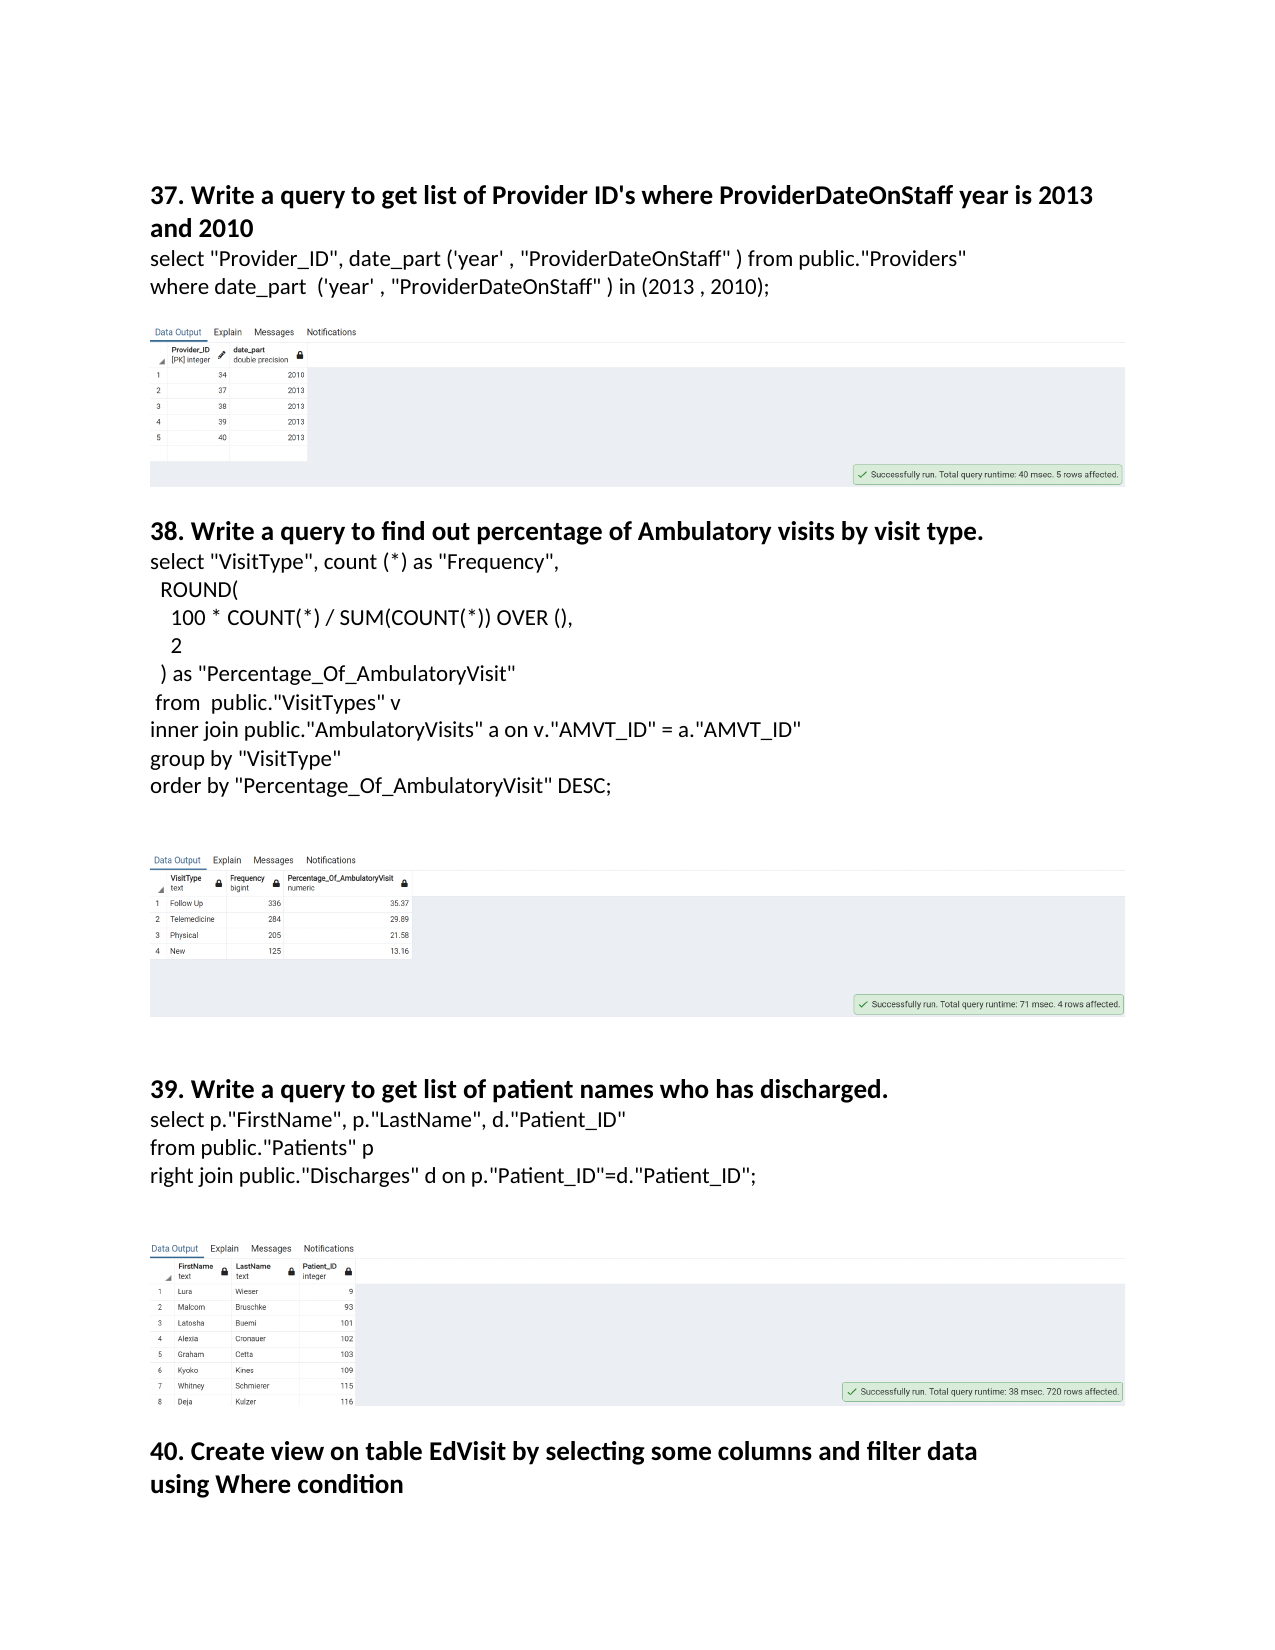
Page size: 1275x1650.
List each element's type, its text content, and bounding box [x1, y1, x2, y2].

text select "Provider_ID", date_part ('year' , "ProviderDateOnStaff" ) from public."Providers" [150, 244, 1125, 272]
text order by "Percentage_Of_AmbulatoryVisit" DESC; [150, 772, 1125, 800]
text where date_part ('year' , "ProviderDateOnStaff" ) in (2013 , 2010); [150, 272, 1125, 300]
text group by "VisitType" [150, 744, 1125, 772]
picture [150, 1245, 1125, 1406]
text from public."Patients" p [150, 1133, 1125, 1161]
text 2 [150, 632, 1125, 659]
text 38. Write a query to find out percentage of Ambulatory visits by visit type. [150, 514, 1125, 547]
text from public."VisitTypes" v [150, 688, 1125, 716]
text ROUND( [150, 576, 1125, 603]
text 39. Write a query to get list of patient names who has discharged. [150, 1072, 1125, 1105]
picture [150, 855, 1125, 1017]
picture [150, 328, 1125, 487]
text ) as "Percentage_Of_AmbulatoryVisit" [150, 659, 1125, 688]
text select p."FirstName", p."LastName", d."Patient_ID" [150, 1105, 1125, 1133]
text 37. Write a query to get list of Provider ID's where ProviderDateOnStaff year is 2013 and 2010 [150, 178, 1125, 244]
text 40. Create view on table EdVisit by selecting some columns and filter data [150, 1434, 1125, 1467]
text using Where condition [150, 1467, 1125, 1500]
text right join public."Discharges" d on p."Patient_ID"=d."Patient_ID"; [150, 1161, 1125, 1189]
text 100 * COUNT(*) / SUM(COUNT(*)) OVER (), [150, 603, 1125, 632]
text inner join public."AmbulatoryVisits" a on v."AMVT_ID" = a."AMVT_ID" [150, 716, 1125, 744]
text select "VisitType", count (*) as "Frequency", [150, 547, 1125, 576]
